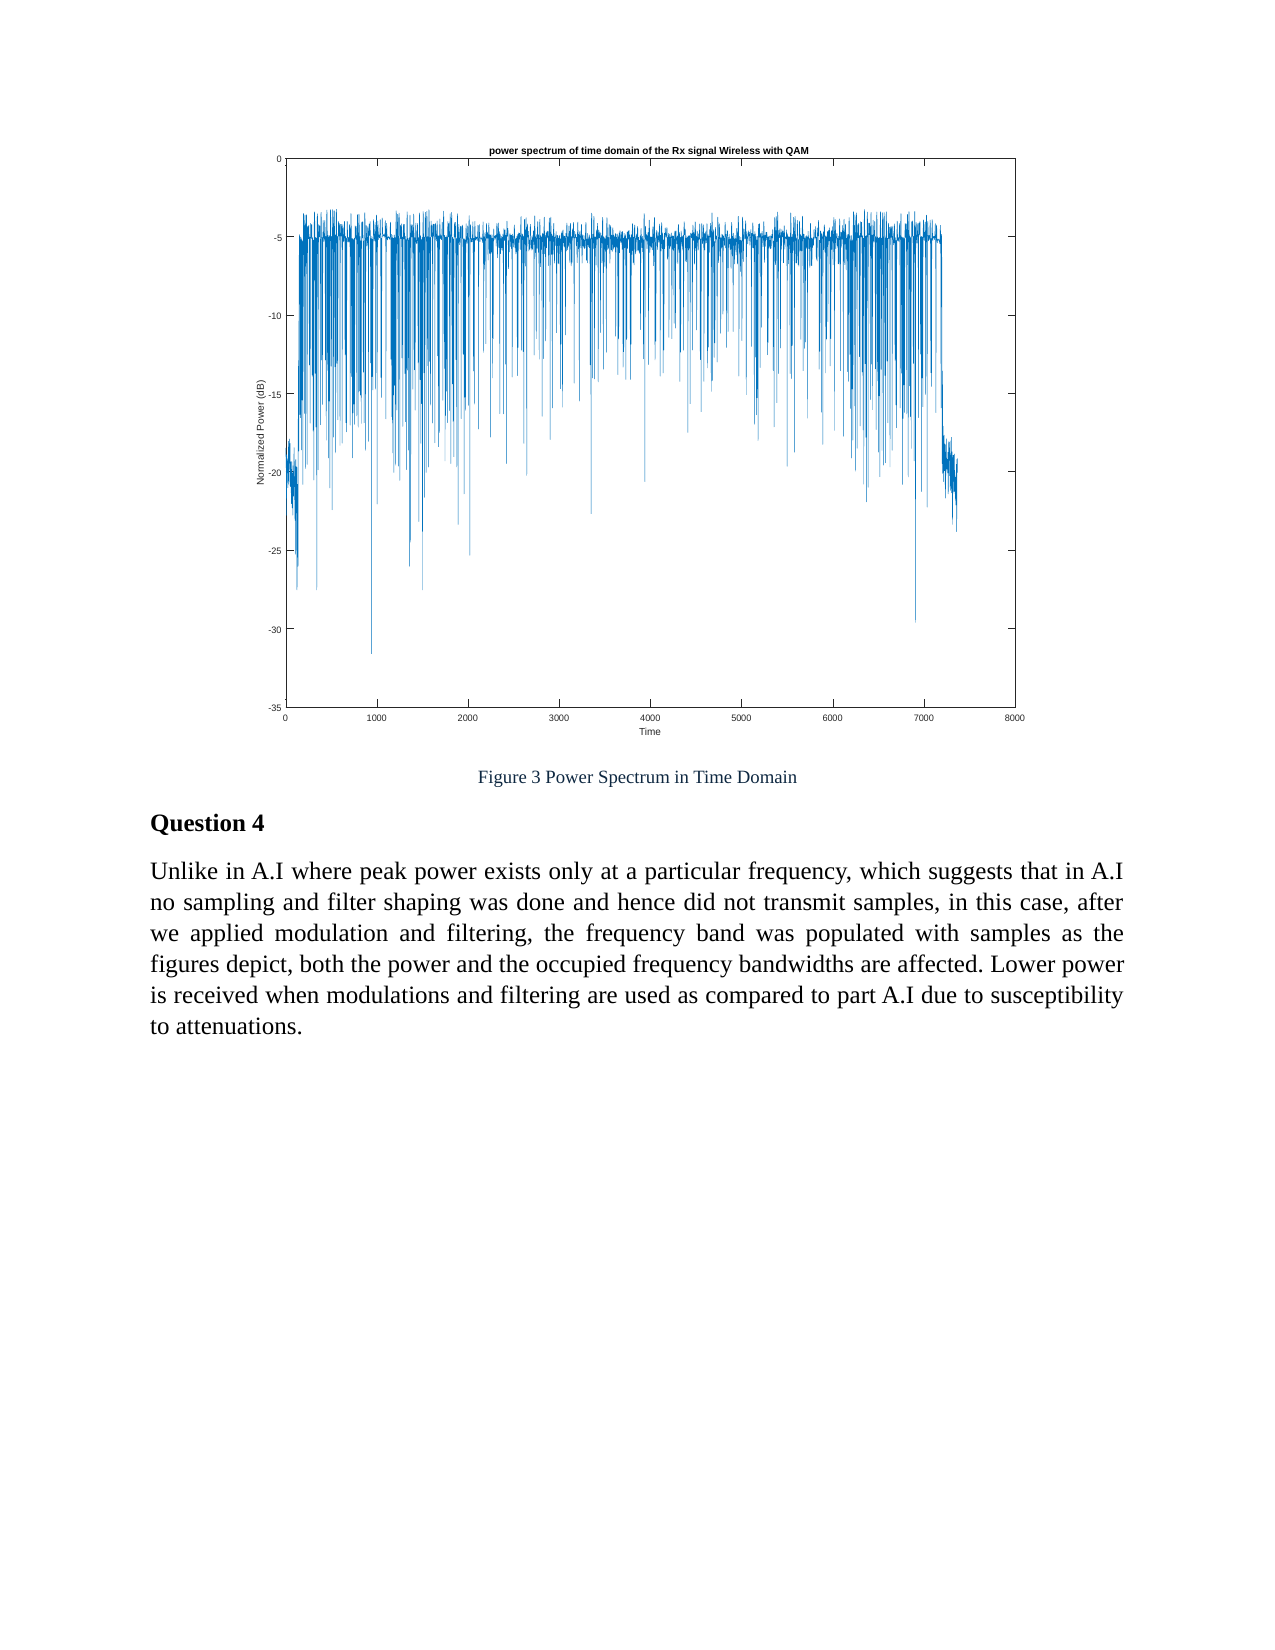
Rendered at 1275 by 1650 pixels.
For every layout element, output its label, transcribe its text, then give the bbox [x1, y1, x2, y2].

text Unlike in A.I where peak power exists only at a particular frequency, which suggests that in A.I no sampling and filter shaping was done and hence did not transmit samples, in this case, after we applied modulation and filtering, the frequency band was populated with samples as the figures depict, both the power and the occupied frequency bandwidths are affected. Lower power is received when modulations and filtering are used as compared to part A.I due to susceptibility to attenuations. [150, 856, 1125, 1040]
text Figure 3 Power Spectrum in Time Domain [150, 766, 1125, 787]
text Question 4 [150, 808, 1125, 837]
